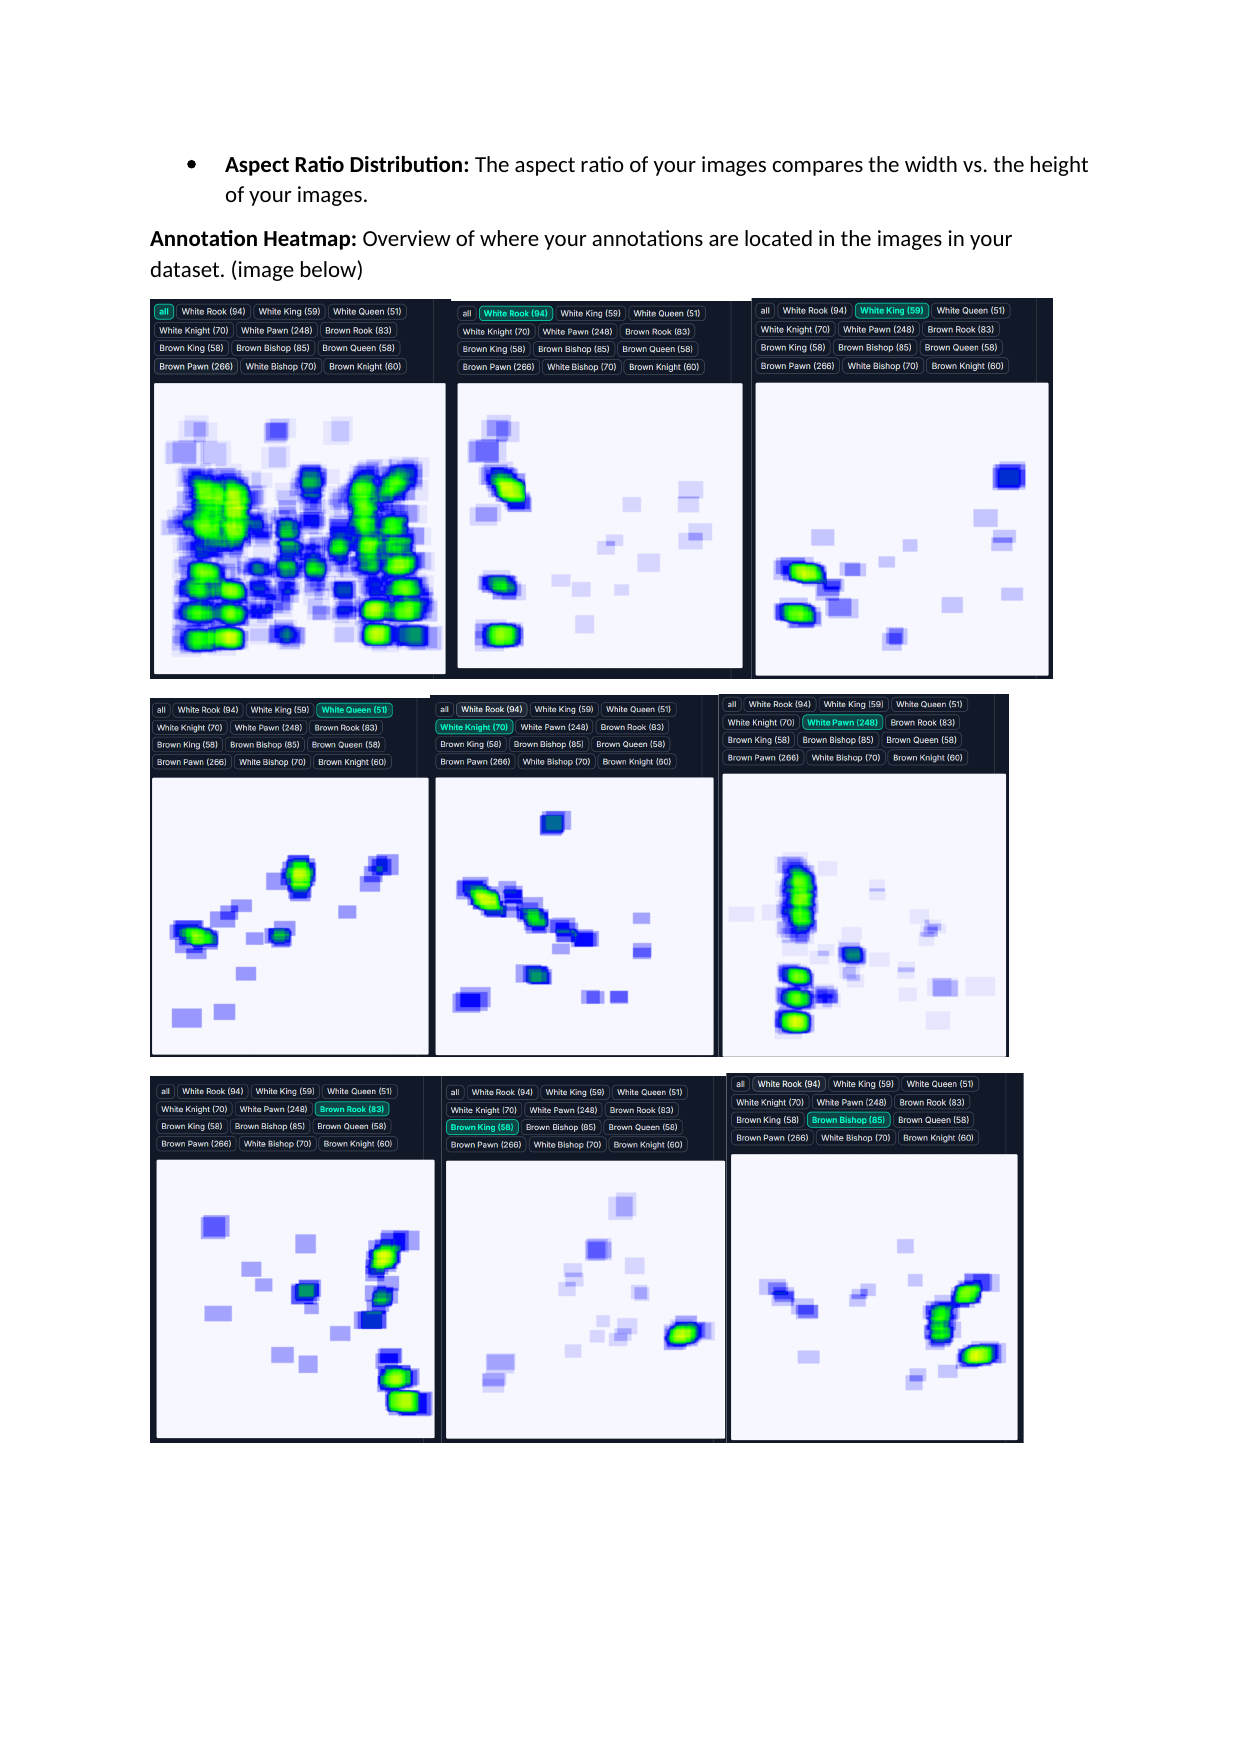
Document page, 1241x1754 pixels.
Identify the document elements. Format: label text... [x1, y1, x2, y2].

picture [150, 298, 1053, 679]
picture [150, 694, 1009, 1057]
picture [150, 1073, 1024, 1443]
text Annotation Heatmap: Overview of where your annotations are located in the images in your dataset. (image below) [150, 224, 1090, 283]
list Aspect Ratio Distribution: The aspect ratio of your images compares the width vs. the height of your images. [187, 150, 1090, 208]
